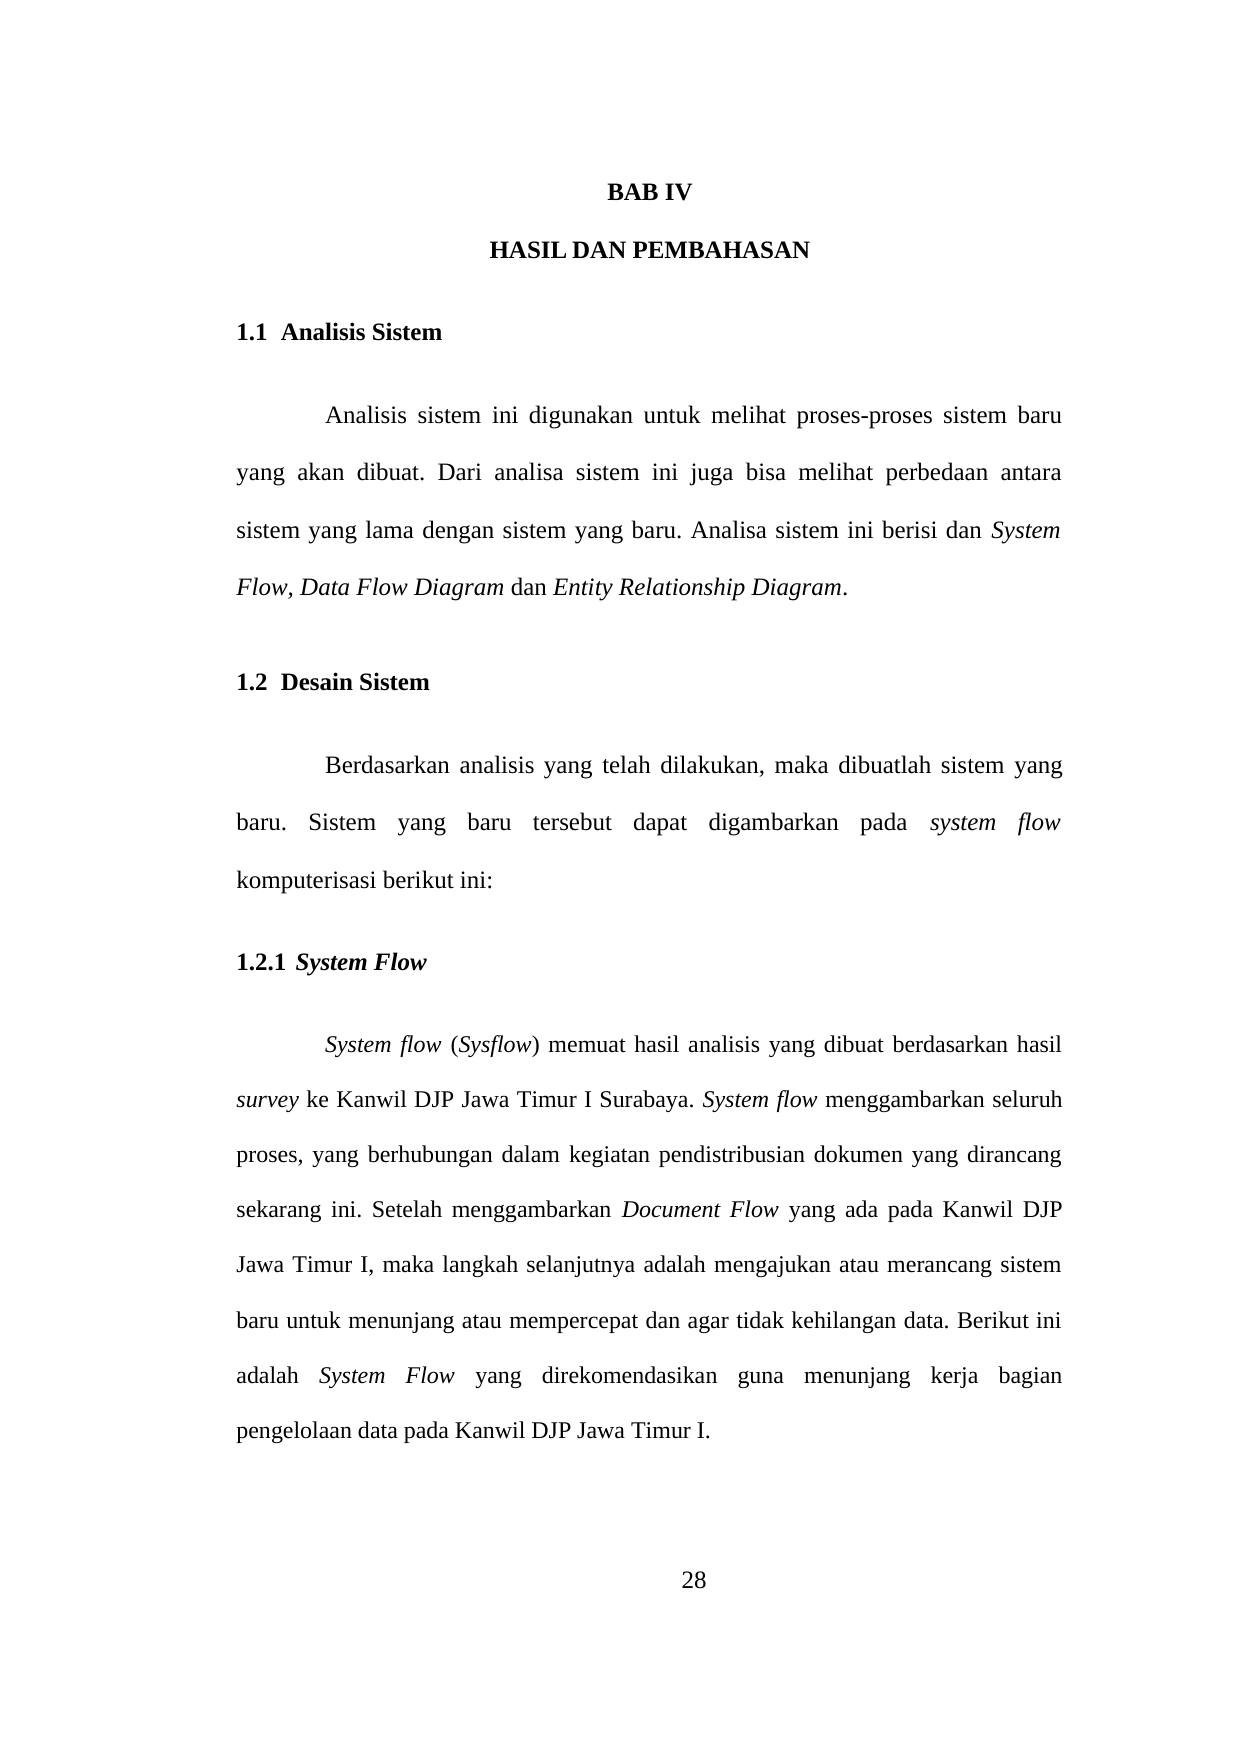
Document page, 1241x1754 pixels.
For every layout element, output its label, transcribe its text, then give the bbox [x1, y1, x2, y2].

subtitle BAB IV HASIL DAN PEMBAHASAN [236, 177, 1063, 263]
text Berdasarkan analisis yang telah dilakukan, maka dibuatlah sistem yang baru. Sistem yang baru tersebut dapat digambarkan pada system flow komputerisasi berikut ini: [236, 750, 1063, 893]
subtitle System Flow [236, 947, 1063, 976]
text System flow (Sysflow) memuat hasil analisis yang dibuat berdasarkan hasil survey ke Kanwil DJP Jawa Timur I Surabaya. System flow menggambarkan seluruh proses, yang berhubungan dalam kegiatan pendistribusian dokumen yang dirancang sekarang ini. Setelah menggambarkan Document Flow yang ada pada Kanwil DJP Jawa Timur I, maka langkah selanjutnya adalah mengajukan atau merancang sistem baru untuk menunjang atau mempercepat dan agar tidak kehilangan data. Berikut ini adalah System Flow yang direkomendasikan guna menunjang kerja bagian pengelolaan data pada Kanwil DJP Jawa Timur I. [236, 1030, 1063, 1444]
text Analisis sistem ini digunakan untuk melihat proses-proses sistem baru yang akan dibuat. Dari analisa sistem ini juga bisa melihat perbedaan antara sistem yang lama dengan sistem yang baru. Analisa sistem ini berisi dan System Flow, Data Flow Diagram dan Entity Relationship Diagram. [236, 400, 1063, 601]
subtitle Analisis Sistem [236, 317, 1063, 346]
subtitle Desain Sistem [236, 667, 1063, 696]
